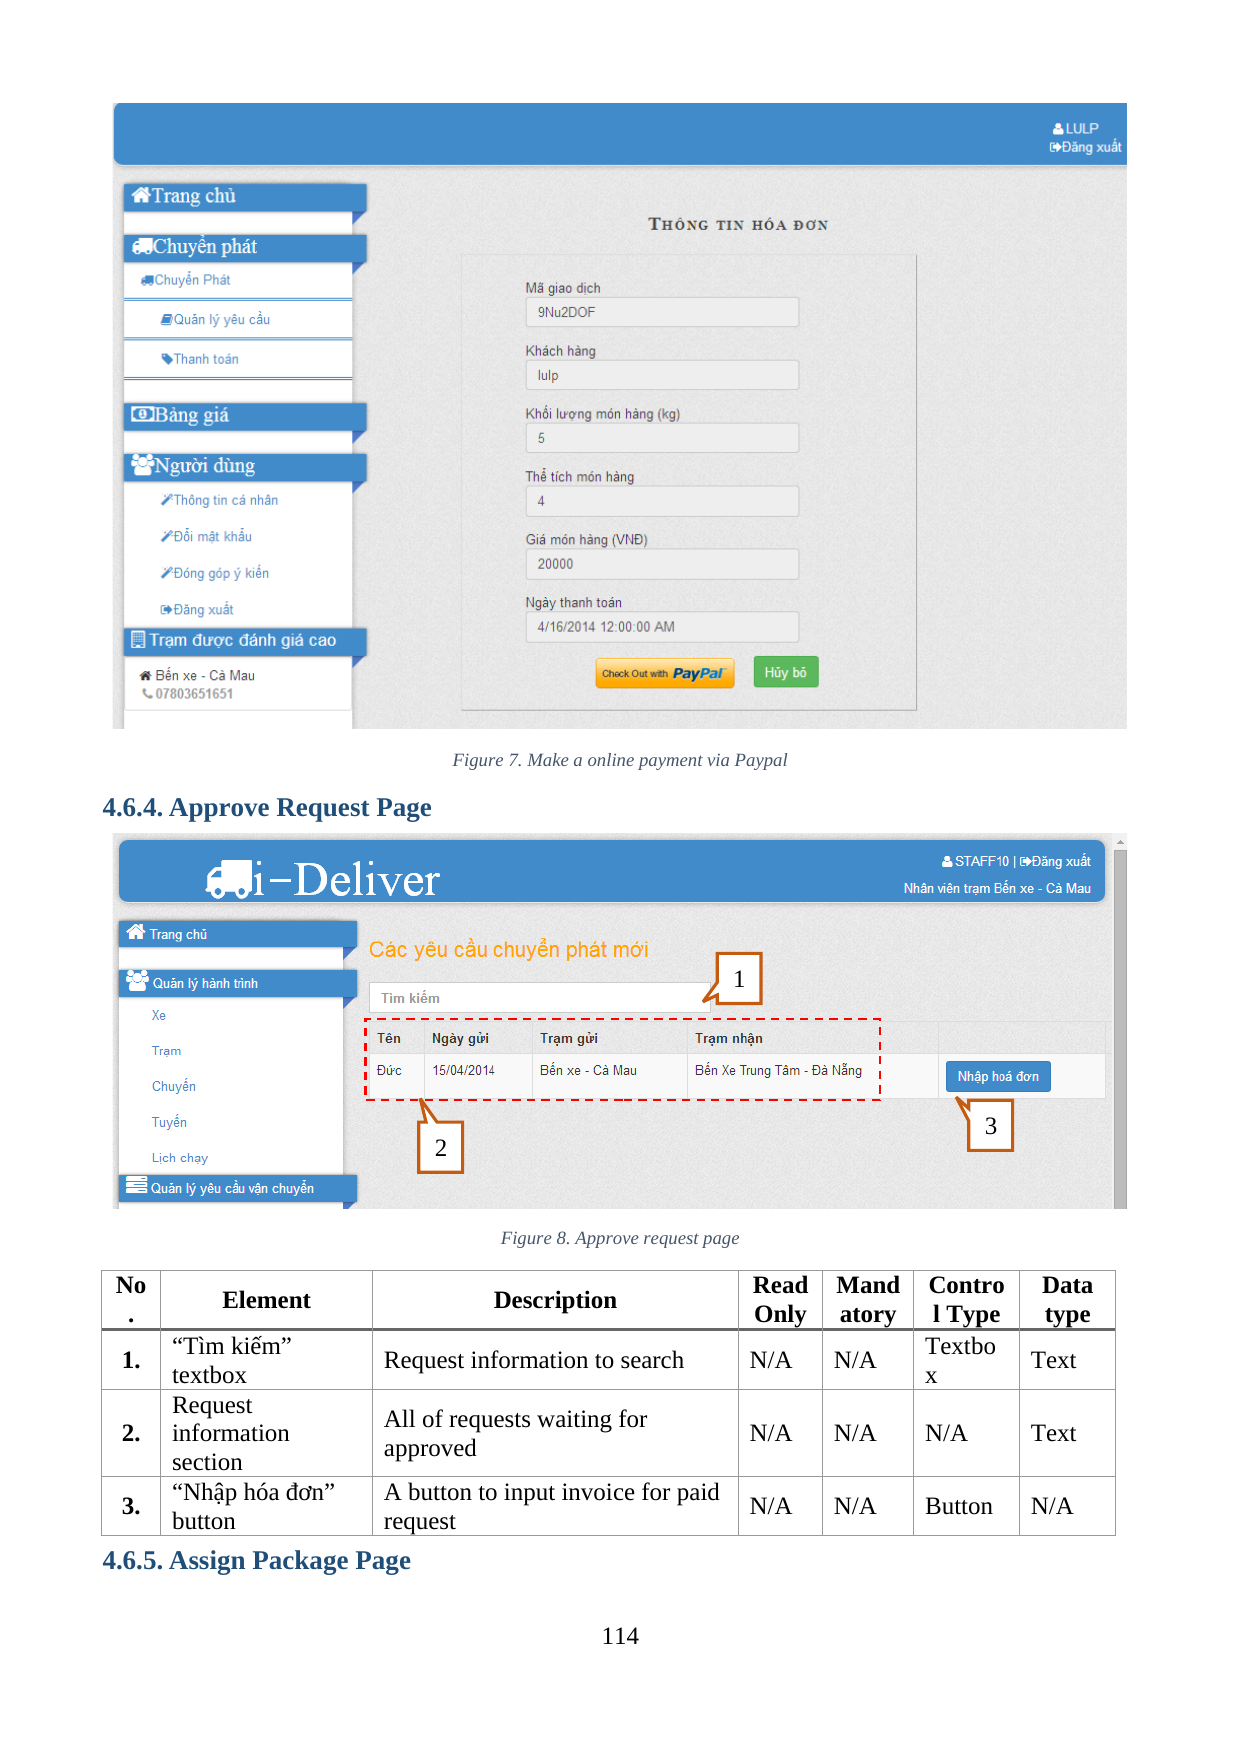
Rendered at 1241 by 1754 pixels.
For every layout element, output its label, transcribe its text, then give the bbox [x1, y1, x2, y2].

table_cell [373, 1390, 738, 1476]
picture [112, 103, 1128, 730]
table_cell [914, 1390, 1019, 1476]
subtitle Assign Package Page [163, 1544, 1128, 1575]
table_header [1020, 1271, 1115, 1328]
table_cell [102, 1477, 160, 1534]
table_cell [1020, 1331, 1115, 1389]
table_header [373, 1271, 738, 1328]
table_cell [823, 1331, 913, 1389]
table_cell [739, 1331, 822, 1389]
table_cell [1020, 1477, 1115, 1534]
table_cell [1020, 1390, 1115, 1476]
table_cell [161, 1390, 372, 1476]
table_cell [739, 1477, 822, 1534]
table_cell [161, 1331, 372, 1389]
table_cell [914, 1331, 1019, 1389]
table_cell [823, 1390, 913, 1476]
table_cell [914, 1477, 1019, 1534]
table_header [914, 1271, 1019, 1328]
subtitle Approve Request Page [163, 791, 1128, 822]
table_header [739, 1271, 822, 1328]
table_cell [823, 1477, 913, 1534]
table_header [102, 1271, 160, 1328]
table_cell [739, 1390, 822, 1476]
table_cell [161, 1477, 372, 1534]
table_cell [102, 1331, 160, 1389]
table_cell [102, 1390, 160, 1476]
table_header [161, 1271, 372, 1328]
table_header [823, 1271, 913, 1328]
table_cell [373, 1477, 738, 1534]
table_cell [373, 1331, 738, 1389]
picture [112, 833, 1128, 1209]
